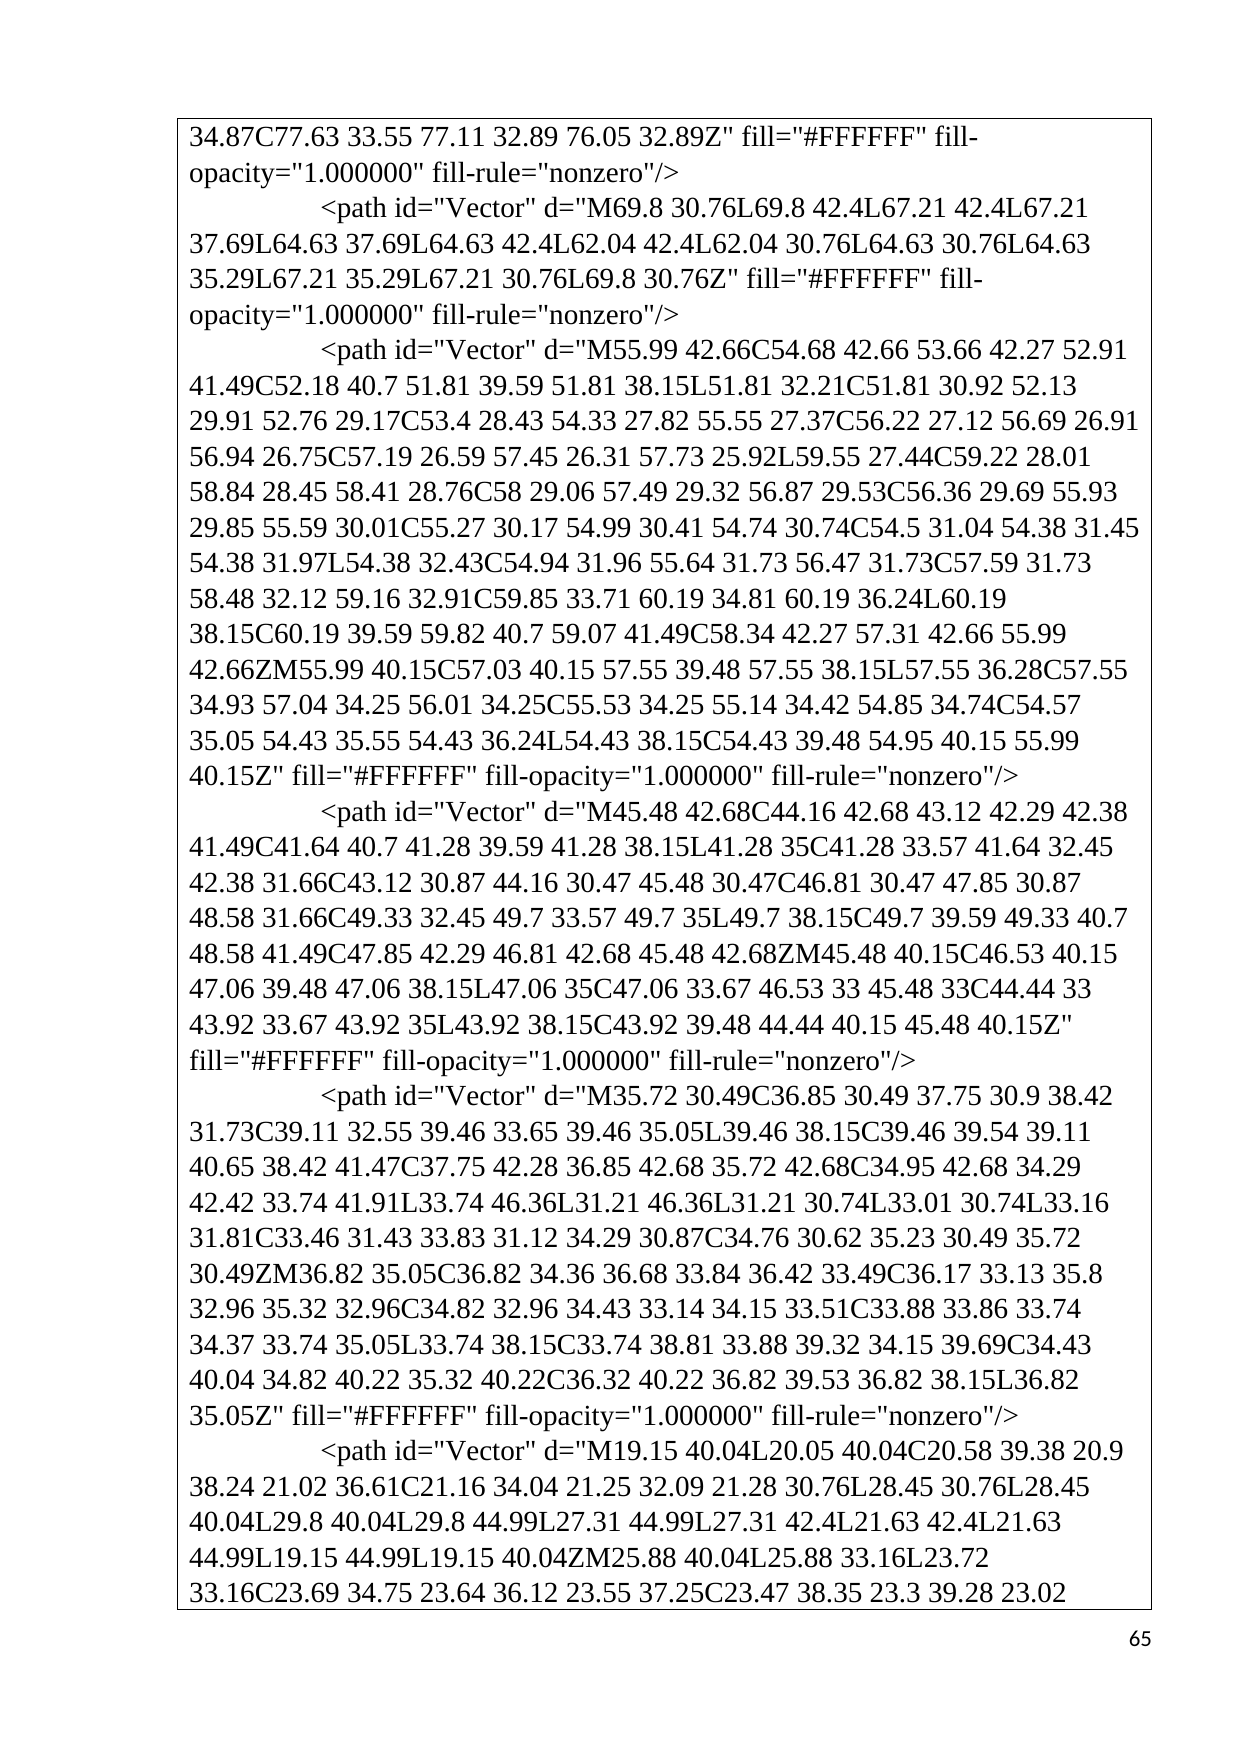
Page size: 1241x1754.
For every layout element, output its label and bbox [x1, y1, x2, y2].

table_header [178, 119, 1151, 1609]
